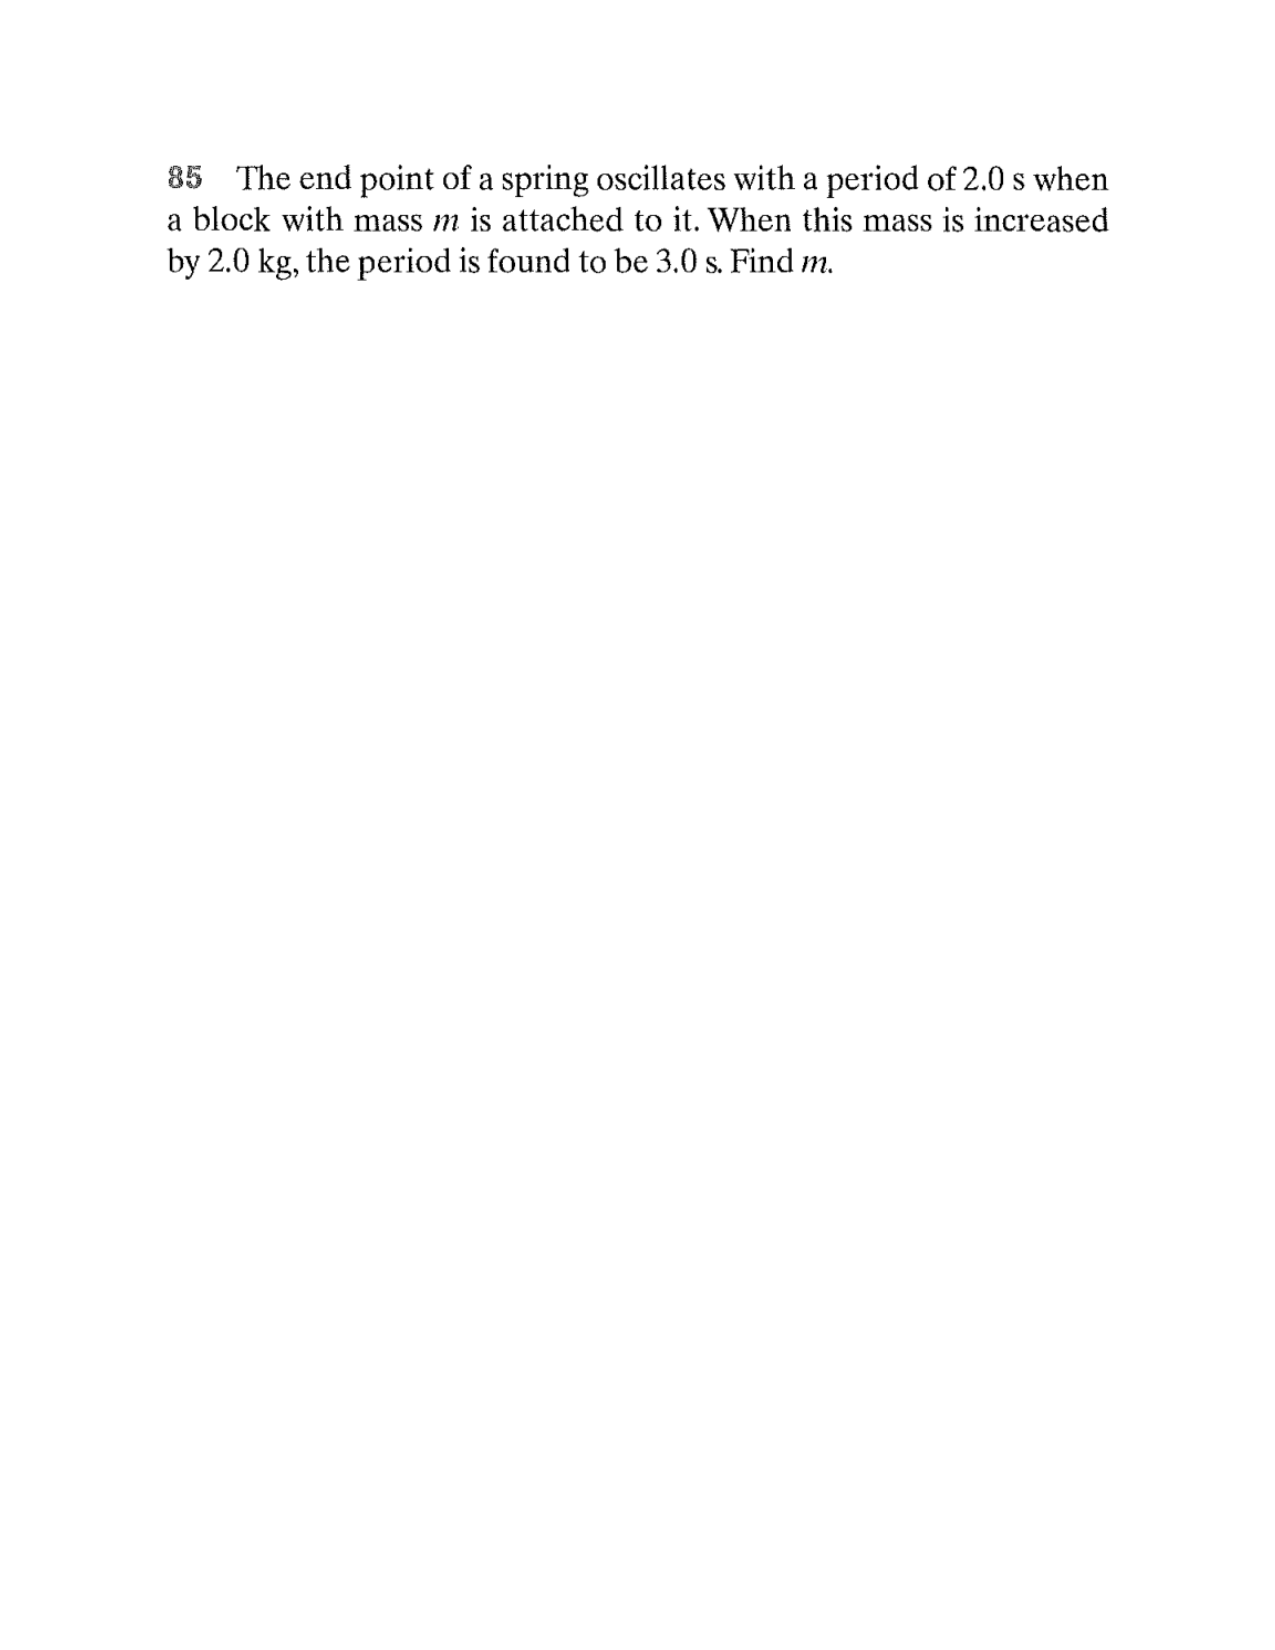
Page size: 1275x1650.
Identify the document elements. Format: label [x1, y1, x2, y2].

picture [150, 150, 1125, 292]
